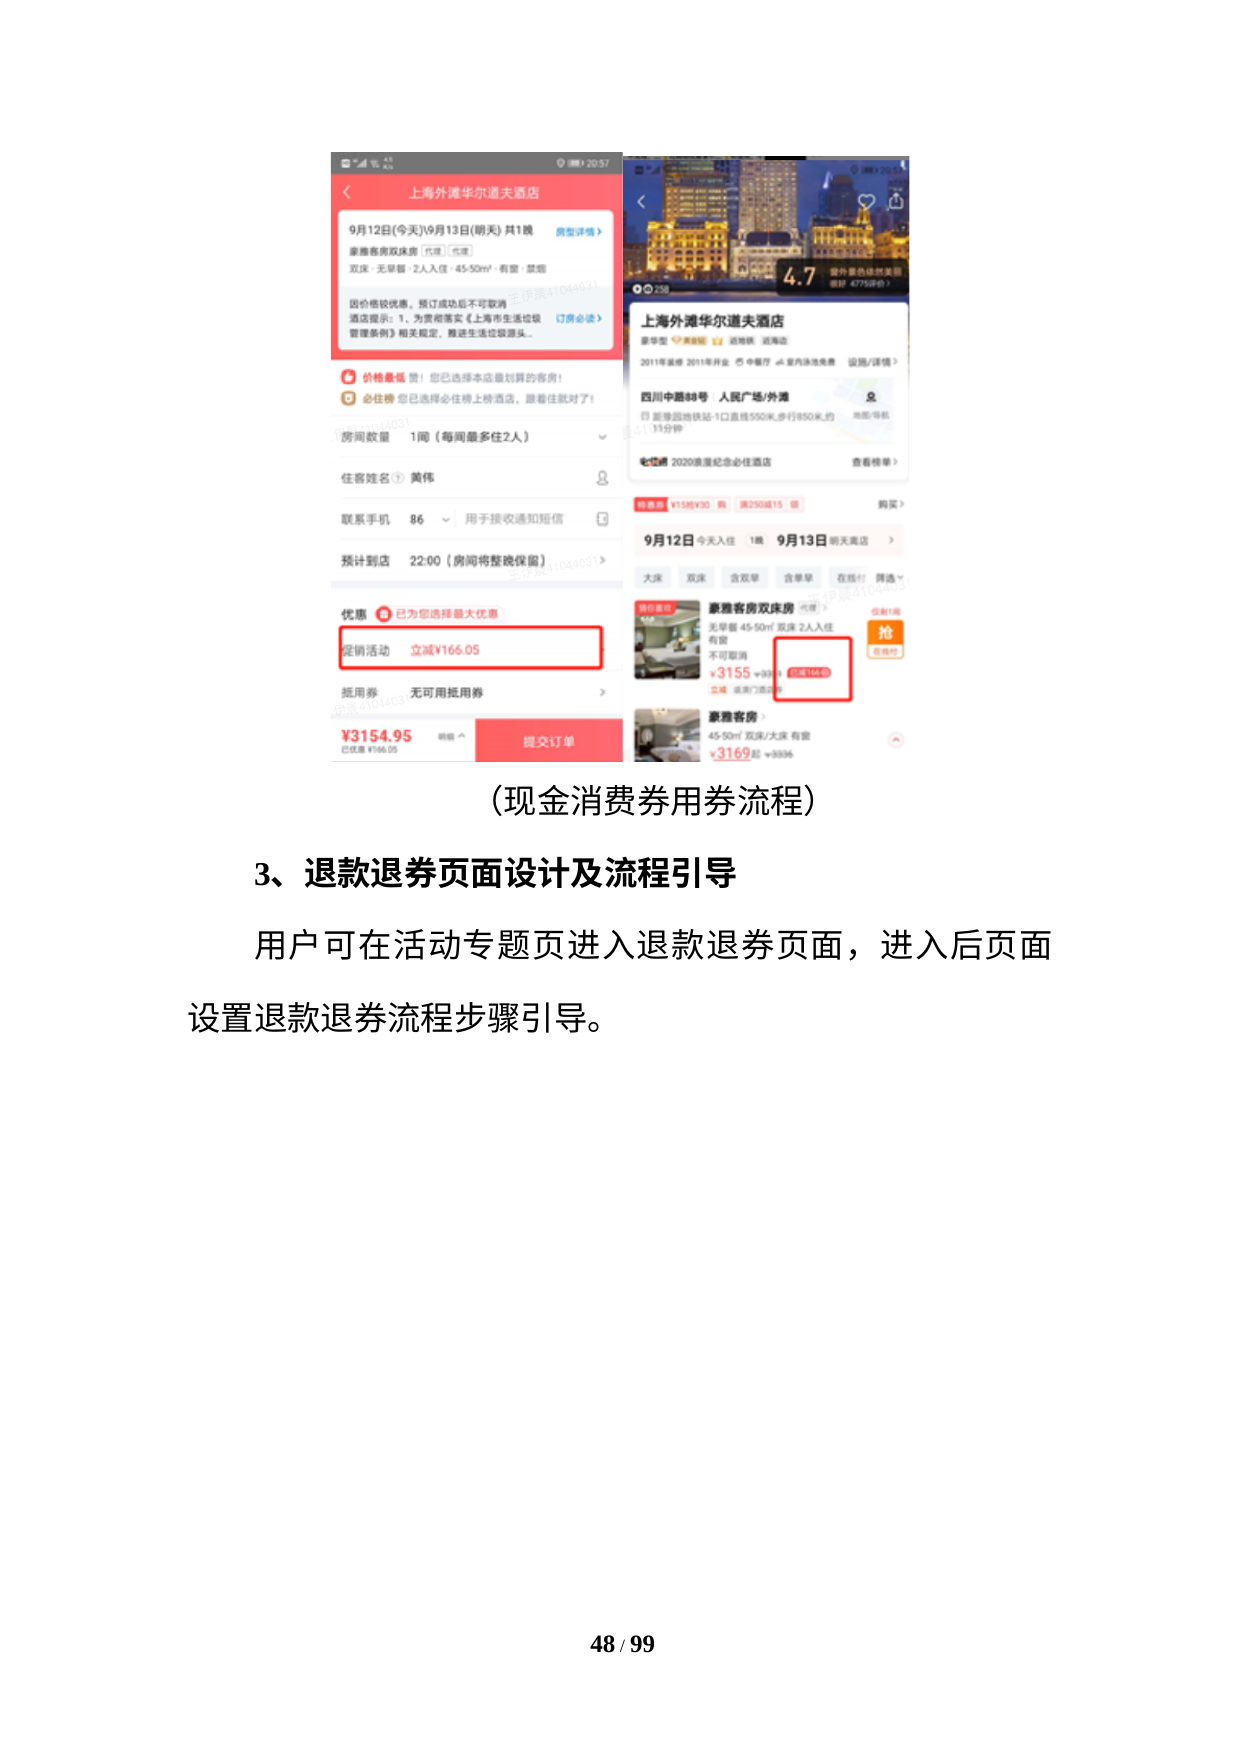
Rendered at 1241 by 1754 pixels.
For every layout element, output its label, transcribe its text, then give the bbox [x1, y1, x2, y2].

text （现金消费券用券流程） [187, 774, 1053, 823]
text 3、退款退券页面设计及流程引导 [187, 847, 1053, 895]
picture [330, 152, 910, 762]
text 用户可在活动专题页进入退款退券页面，进入后页面设置退款退券流程步骤引导。 [187, 919, 1053, 1039]
